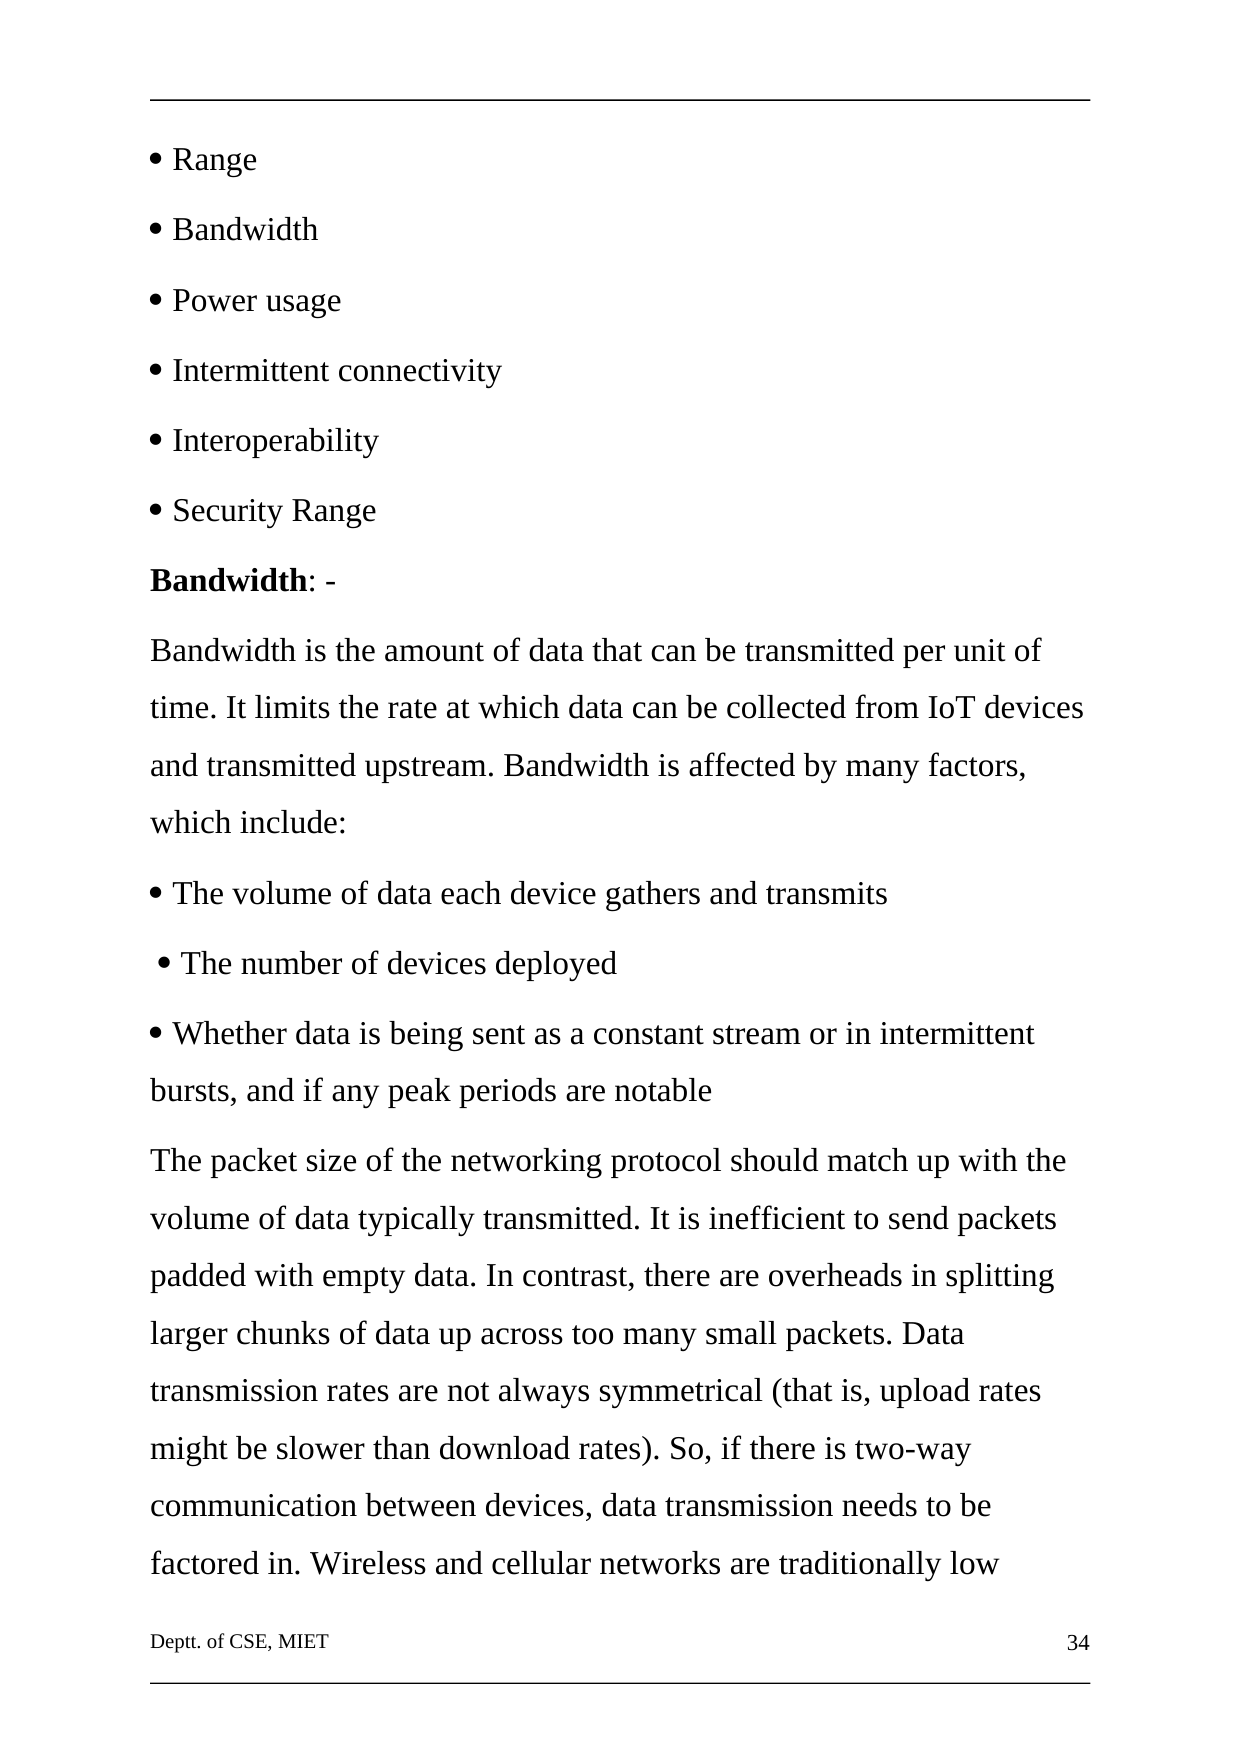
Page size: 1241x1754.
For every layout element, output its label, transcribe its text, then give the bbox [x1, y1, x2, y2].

text Security Range [150, 490, 1090, 528]
text Range [150, 139, 1090, 178]
text Bandwidth [150, 210, 1090, 248]
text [150, 1141, 1090, 1582]
text Intermittent connectivity [150, 350, 1090, 388]
text The number of devices deployed [150, 943, 1090, 981]
text Interoperability [150, 420, 1090, 458]
text Bandwidth: - [150, 560, 1090, 598]
text Power usage [150, 280, 1090, 318]
text Bandwidth is the amount of data that can be transmitted per unit of time. It limits the rate at which data can be collected from IoT devices and transmitted upstream. Bandwidth is affected by many factors, which include: [150, 630, 1090, 841]
text Whether data is being sent as a constant stream or in intermittent bursts, and if any peak periods are notable [150, 1013, 1090, 1109]
text The volume of data each device gathers and transmits [150, 873, 1090, 911]
